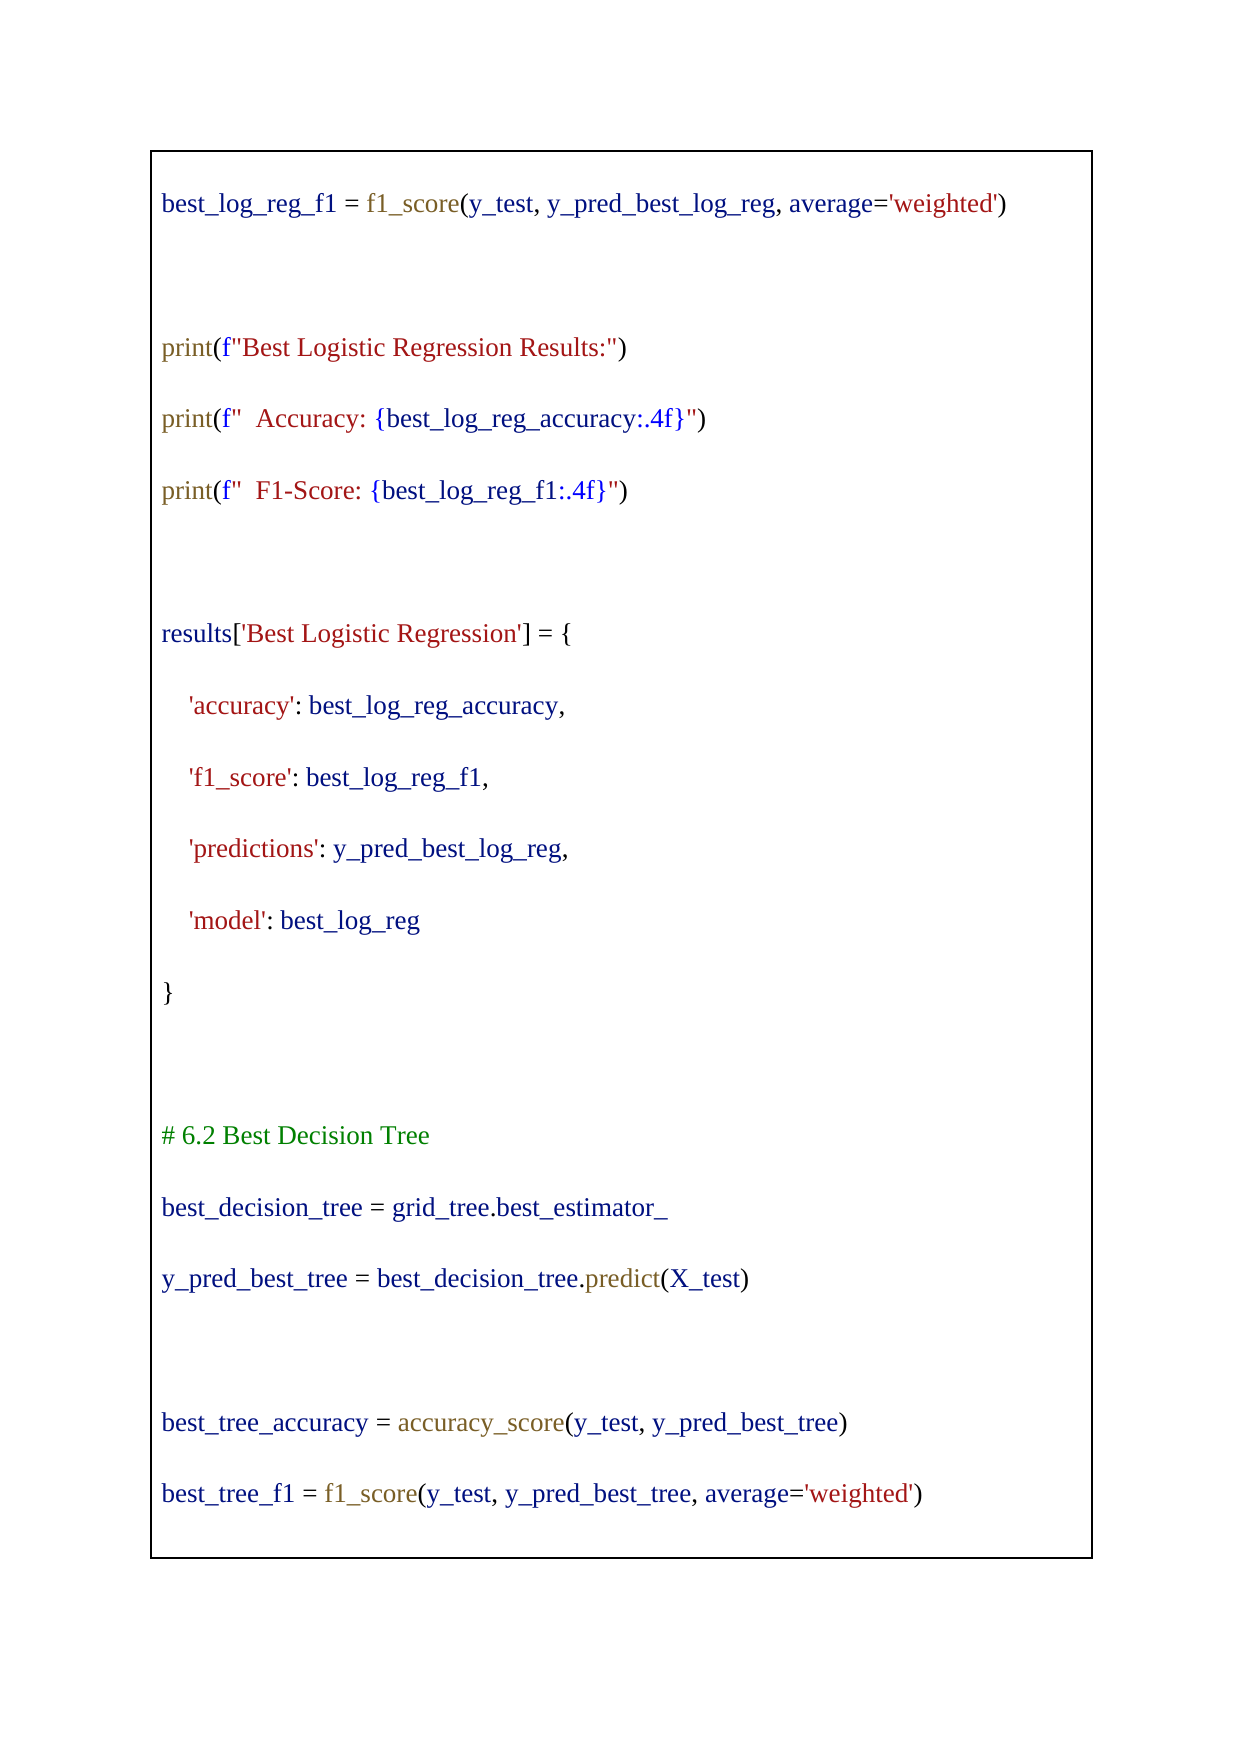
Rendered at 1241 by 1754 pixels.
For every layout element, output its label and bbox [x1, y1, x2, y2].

table_header [152, 152, 1091, 1557]
